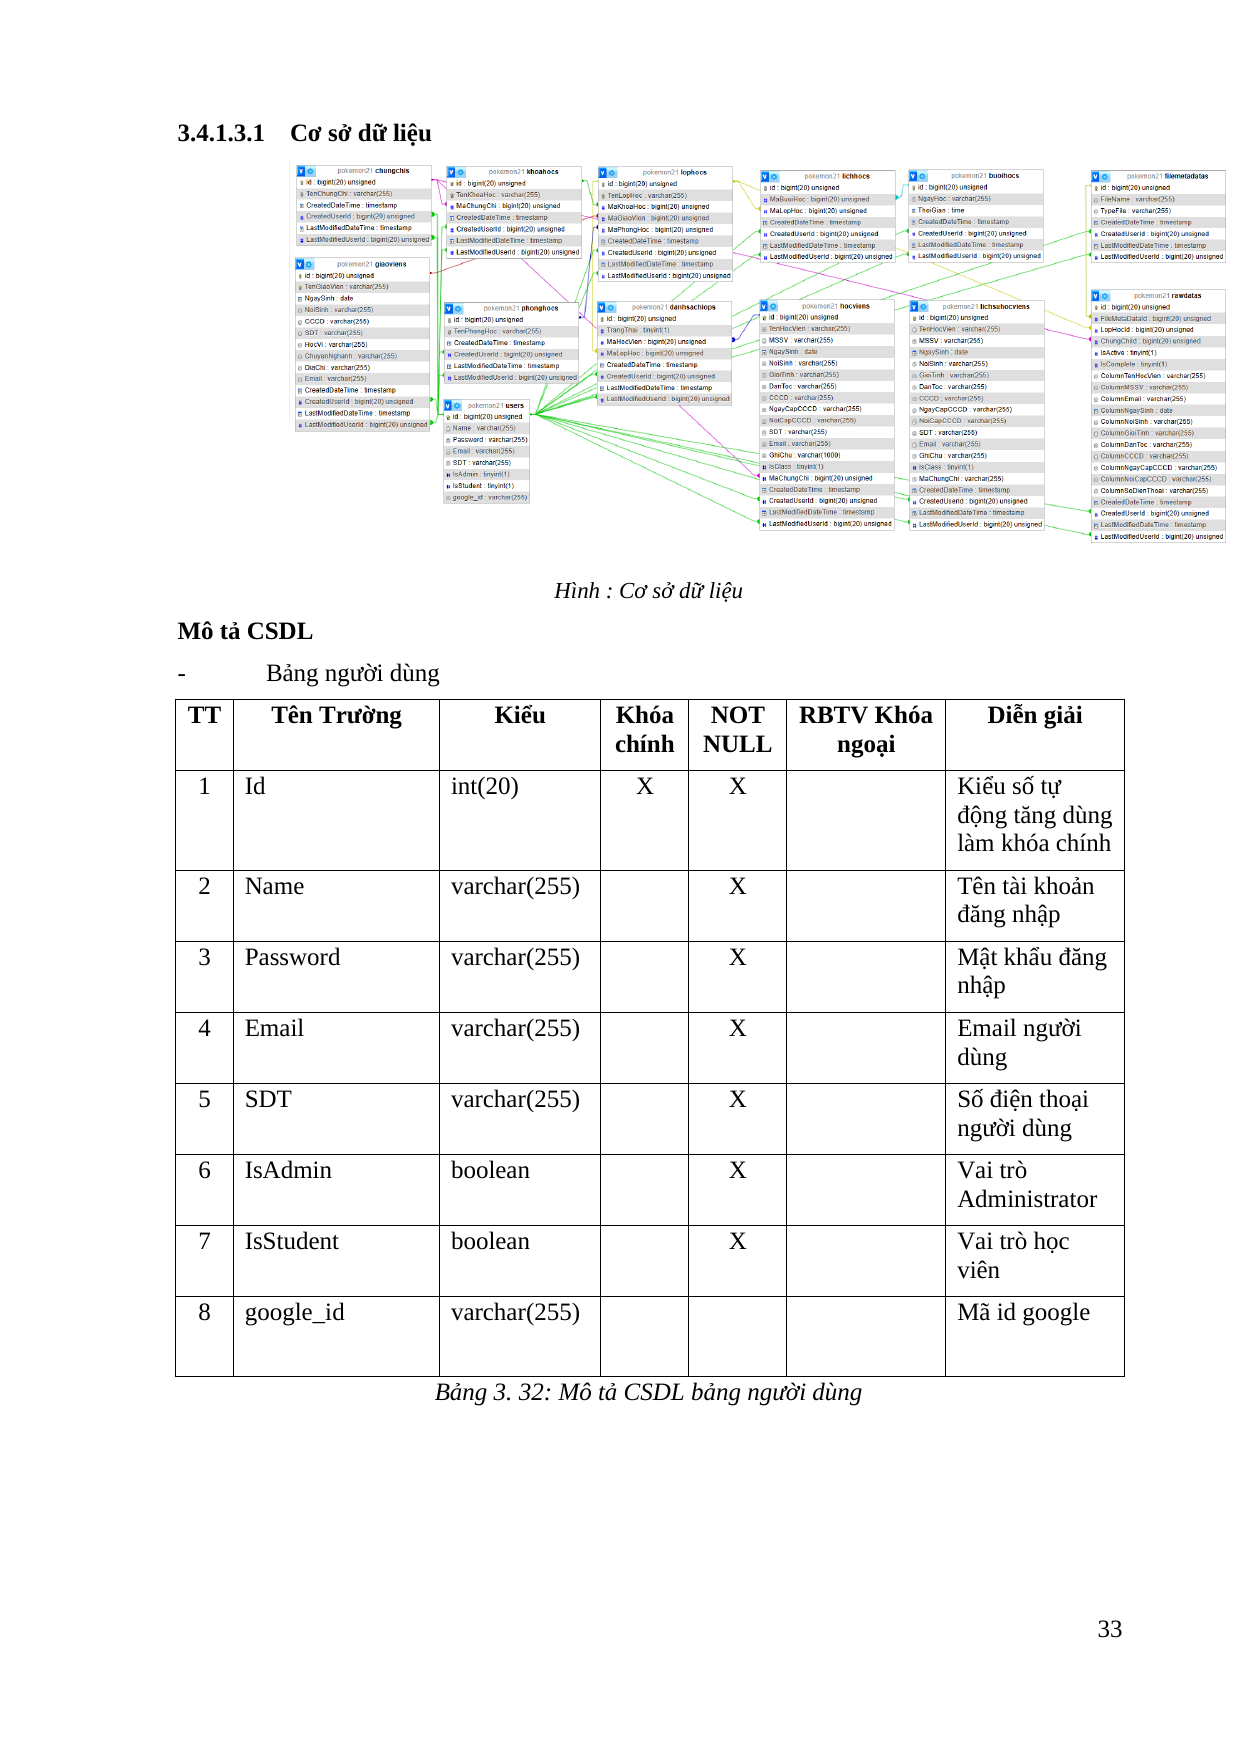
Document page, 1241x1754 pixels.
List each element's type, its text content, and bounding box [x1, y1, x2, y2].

table_cell Email người dùng [946, 1013, 1124, 1083]
table_cell [787, 1226, 945, 1296]
table_header NOT NULL [689, 700, 786, 770]
table_header Khóa chính [601, 700, 688, 770]
table_cell int(20) [440, 771, 600, 870]
table_cell [787, 1013, 945, 1083]
table_cell [601, 1084, 688, 1154]
table_cell [689, 1297, 786, 1376]
table_cell X [689, 871, 786, 941]
table_cell google_id [234, 1297, 439, 1376]
picture [289, 159, 1241, 566]
table_cell Kiểu số tự động tăng dùng làm khóa chính [946, 771, 1124, 870]
table_cell 5 [176, 1084, 233, 1154]
table_cell X [689, 1013, 786, 1083]
list Bảng người dùng [177, 658, 1122, 686]
table_header TT [176, 700, 233, 770]
table_cell 4 [176, 1013, 233, 1083]
table_header Kiểu [440, 700, 600, 770]
table_cell [787, 1297, 945, 1376]
table_cell X [601, 771, 688, 870]
table_cell 2 [176, 871, 233, 941]
table_cell Số điện thoại người dùng [946, 1084, 1124, 1154]
table_cell boolean [440, 1226, 600, 1296]
table_cell [601, 1155, 688, 1225]
table_cell IsStudent [234, 1226, 439, 1296]
table_cell varchar(255) [440, 1084, 600, 1154]
table_cell [787, 1084, 945, 1154]
table_cell 6 [176, 1155, 233, 1225]
table_cell [601, 942, 688, 1012]
table_cell [601, 1226, 688, 1296]
table_cell X [689, 1084, 786, 1154]
table_cell [787, 871, 945, 941]
table_cell [601, 1297, 688, 1376]
text Hình : Cơ sở dữ liệu [177, 578, 1122, 604]
table_cell varchar(255) [440, 1297, 600, 1376]
table_header Diễn giải [946, 700, 1124, 770]
table_cell Vai trò học viên [946, 1226, 1124, 1296]
table_cell Email [234, 1013, 439, 1083]
table_cell [787, 942, 945, 1012]
table_cell Mã id google [946, 1297, 1124, 1376]
table_cell Tên tài khoản đăng nhập [946, 871, 1124, 941]
table_cell varchar(255) [440, 1013, 600, 1083]
list Cơ sở dữ liệu [177, 118, 1122, 147]
table_cell varchar(255) [440, 942, 600, 1012]
table_cell Name [234, 871, 439, 941]
table_cell 3 [176, 942, 233, 1012]
table_cell [787, 1155, 945, 1225]
table_cell SDT [234, 1084, 439, 1154]
table_header RBTV Khóa ngoại [787, 700, 945, 770]
table_cell X [689, 942, 786, 1012]
table_cell Id [234, 771, 439, 870]
table_header Tên Trường [234, 700, 439, 770]
table_cell Password [234, 942, 439, 1012]
table_cell 7 [176, 1226, 233, 1296]
table_cell varchar(255) [440, 871, 600, 941]
table_cell Mật khẩu đăng nhập [946, 942, 1124, 1012]
table_cell [787, 771, 945, 870]
table_cell X [689, 1226, 786, 1296]
table_cell 8 [176, 1297, 233, 1376]
table_cell Vai trò Administrator [946, 1155, 1124, 1225]
table_cell [601, 871, 688, 941]
table_cell boolean [440, 1155, 600, 1225]
table_cell [601, 1013, 688, 1083]
text Mô tả CSDL [177, 616, 1122, 645]
table_cell IsAdmin [234, 1155, 439, 1225]
table_cell X [689, 771, 786, 870]
table_cell 1 [176, 771, 233, 870]
table_cell X [689, 1155, 786, 1225]
